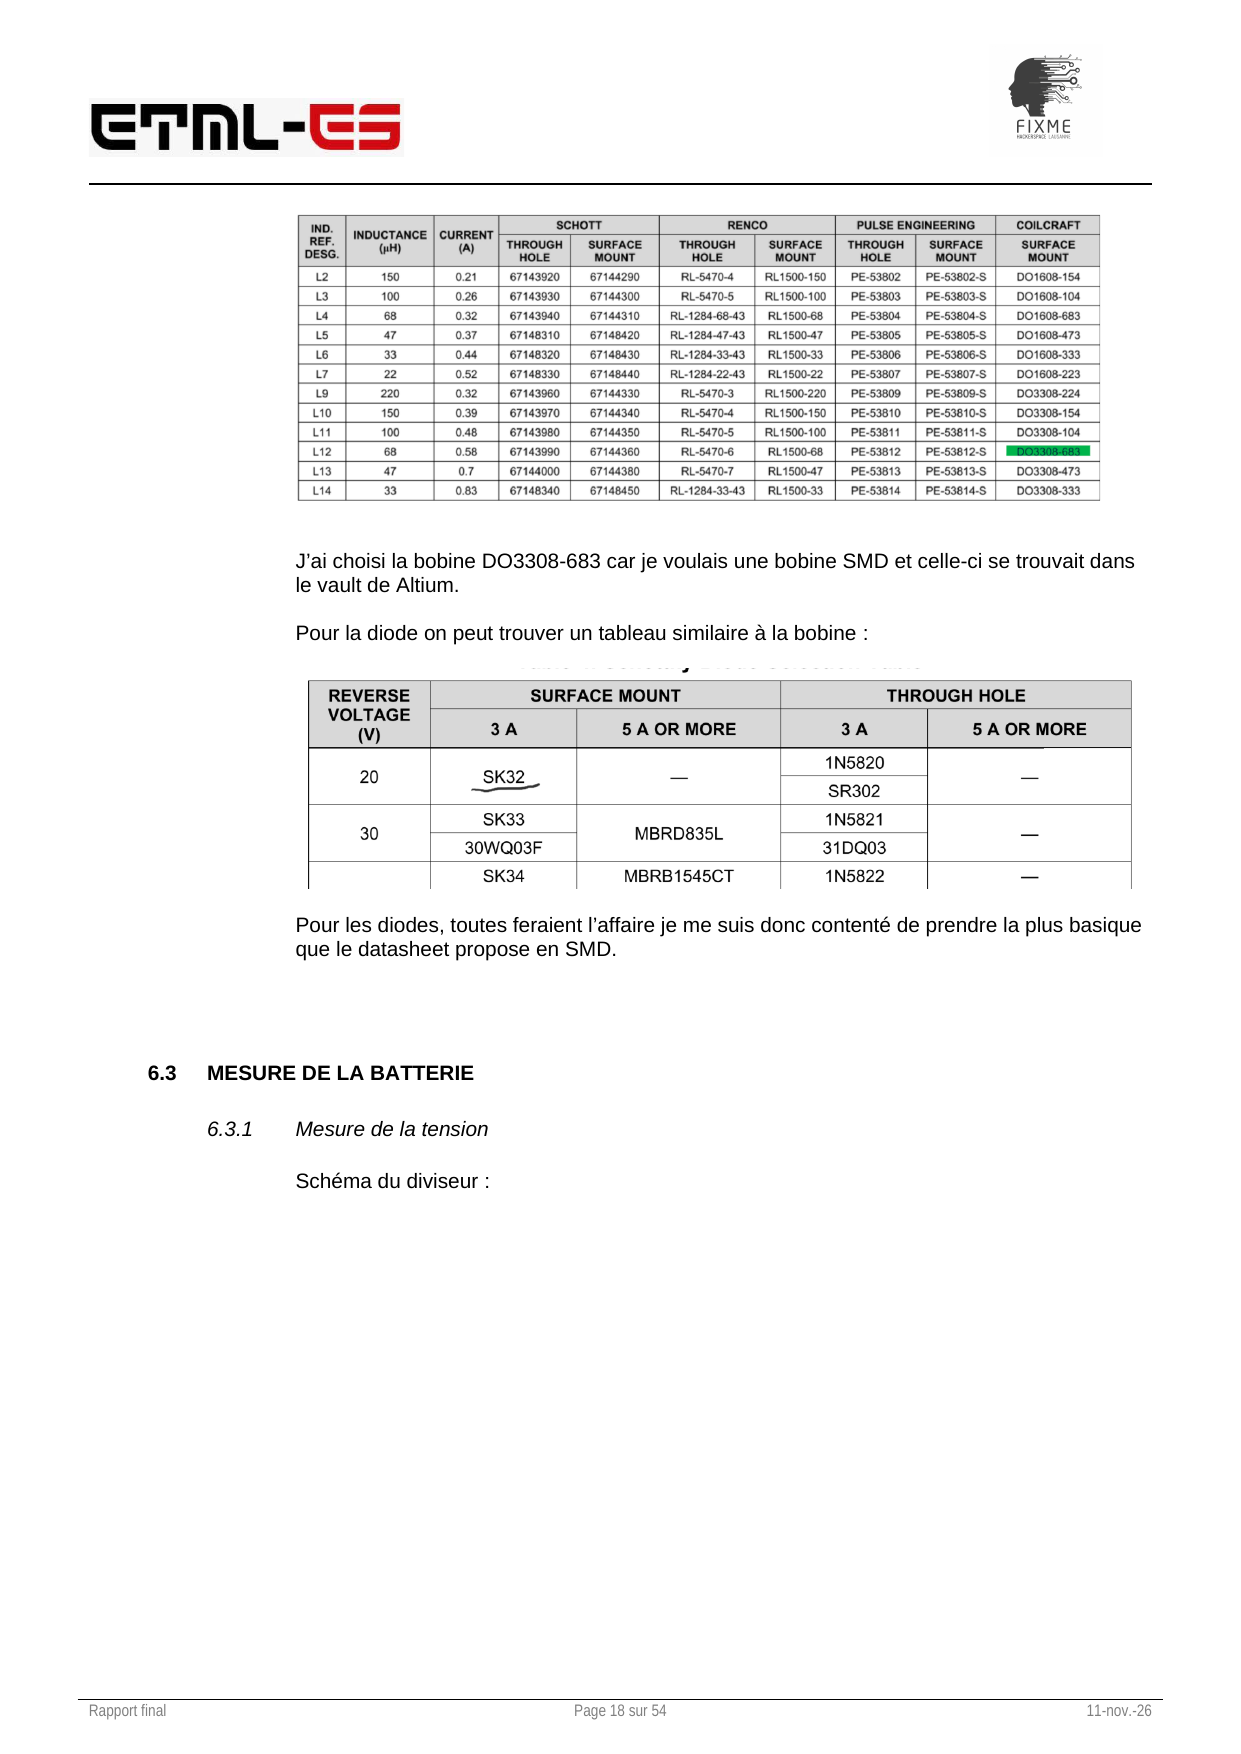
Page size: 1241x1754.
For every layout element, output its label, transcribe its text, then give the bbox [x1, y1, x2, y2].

subtitle Mesure de la batterie [148, 1061, 1152, 1085]
text Schéma du diviseur : [295, 1169, 1152, 1193]
picture [88, 98, 405, 157]
text Pour la diode on peut trouver un tableau similaire à la bobine : [295, 621, 1152, 644]
subtitle Mesure de la tension [207, 1117, 1152, 1141]
text Pour les diodes, toutes feraient l’affaire je me suis donc contenté de prendre la plus basique que le datasheet propose en SMD. [295, 913, 1152, 961]
text J’ai choisi la bobine DO3308-683 car je voulais une bobine SMD et celle-ci se trouvait dans le vault de Altium. [295, 549, 1152, 597]
picture [988, 44, 1104, 157]
picture [295, 668, 1173, 889]
picture [295, 209, 1101, 501]
